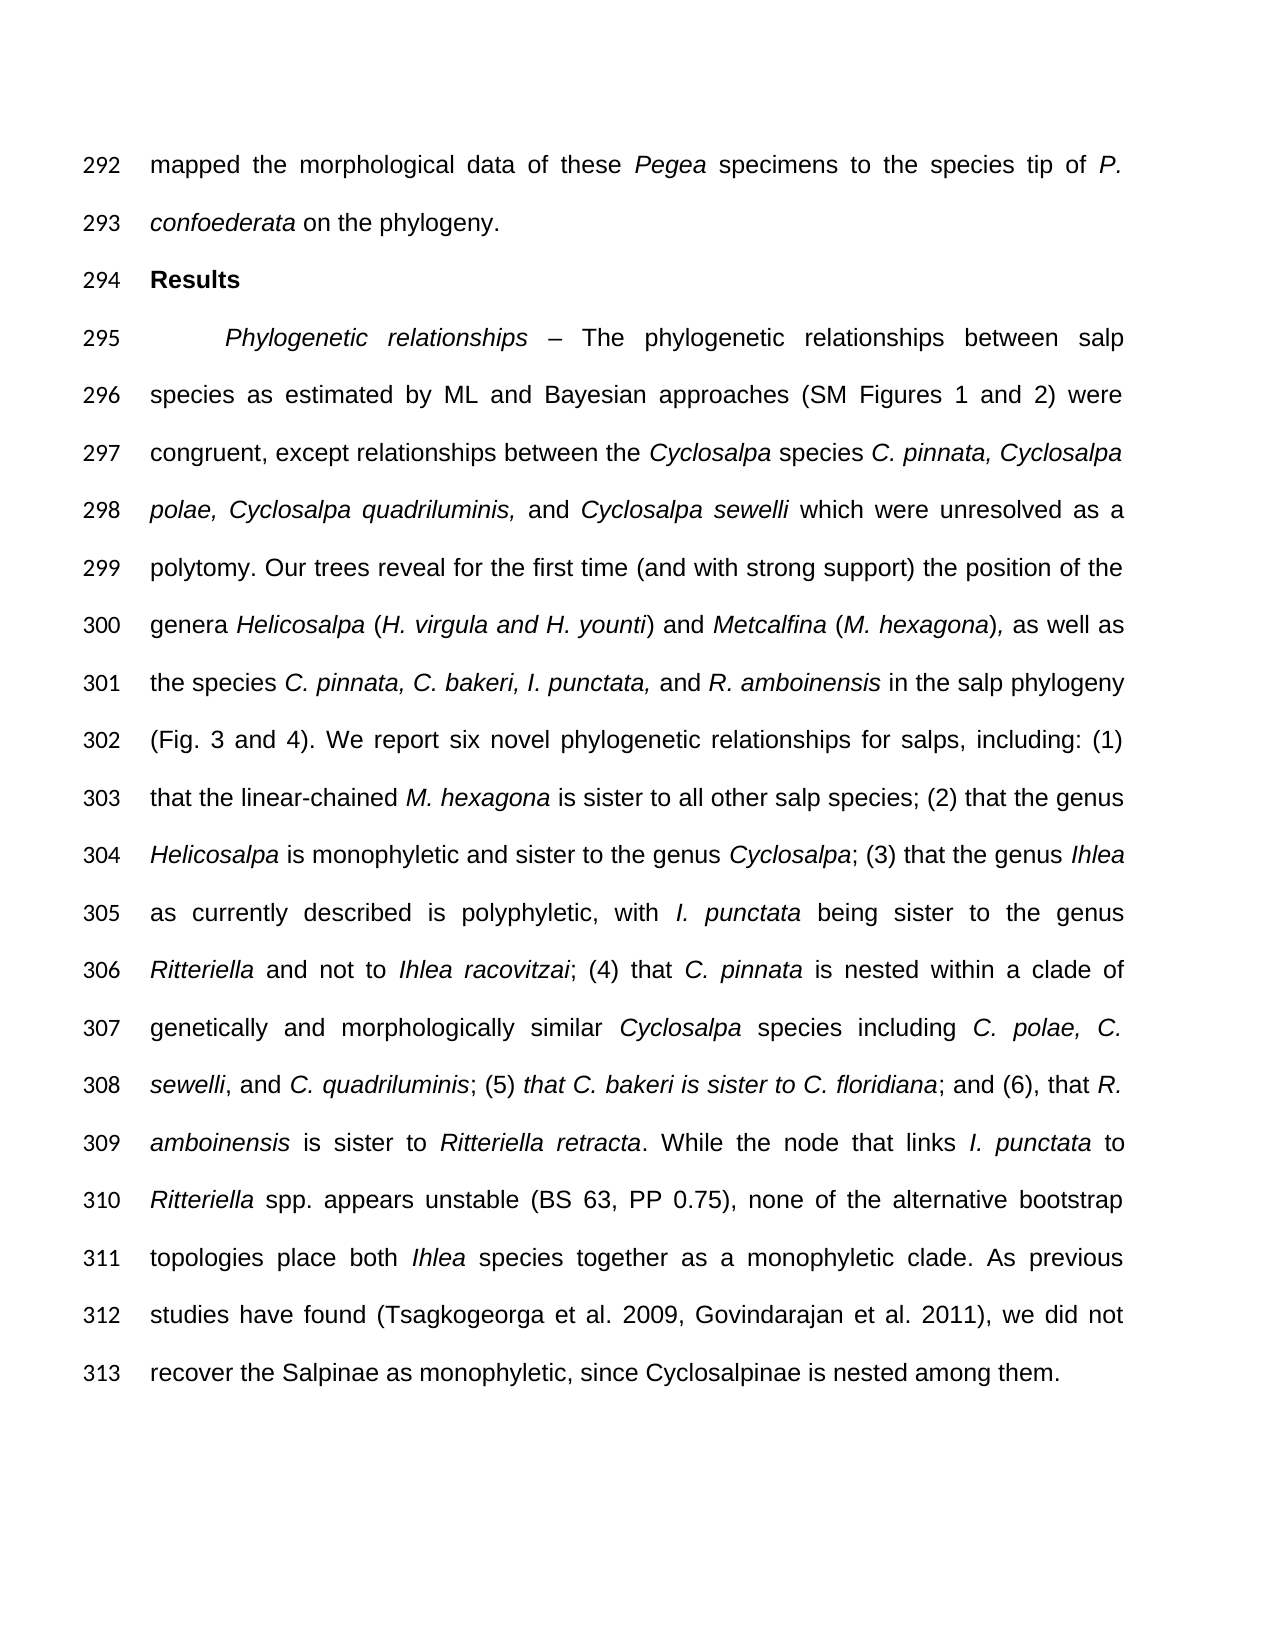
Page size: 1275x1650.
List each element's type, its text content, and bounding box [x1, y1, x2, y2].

text Results [150, 265, 1125, 294]
text Phylogenetic relationships – The phylogenetic relationships between salp species as estimated by ML and Bayesian approaches (SM Figures 1 and 2) were congruent, except relationships between the Cyclosalpa species C. pinnata, Cyclosalpa polae, Cyclosalpa quadriluminis, and Cyclosalpa sewelli which were unresolved as a polytomy. Our trees reveal for the first time (and with strong support) the position of the genera Helicosalpa (H. virgula and H. younti) and Metcalfina (M. hexagona), as well as the species C. pinnata, C. bakeri, I. punctata, and R. amboinensis in the salp phylogeny (Fig. 3 and 4). We report six novel phylogenetic relationships for salps, including: (1) that the linear-chained M. hexagona is sister to all other salp species; (2) that the genus Helicosalpa is monophyletic and sister to the genus Cyclosalpa; (3) that the genus Ihlea as currently described is polyphyletic, with I. punctata being sister to the genus Ritteriella and not to Ihlea racovitzai; (4) that C. pinnata is nested within a clade of genetically and morphologically similar Cyclosalpa species including C. polae, C. sewelli, and C. quadriluminis; (5) that C. bakeri is sister to C. floridiana; and (6), that R. amboinensis is sister to Ritteriella retracta. While the node that links I. punctata to Ritteriella spp. appears unstable (BS 63, PP 0.75), none of the alternative bootstrap topologies place both Ihlea species together as a monophyletic clade. As previous studies have found (Tsagkogeorga et al. 2009, Govindarajan et al. 2011), we did not recover the Salpinae as monophyletic, since Cyclosalpinae is nested among them. [150, 322, 1125, 1386]
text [150, 150, 1125, 236]
